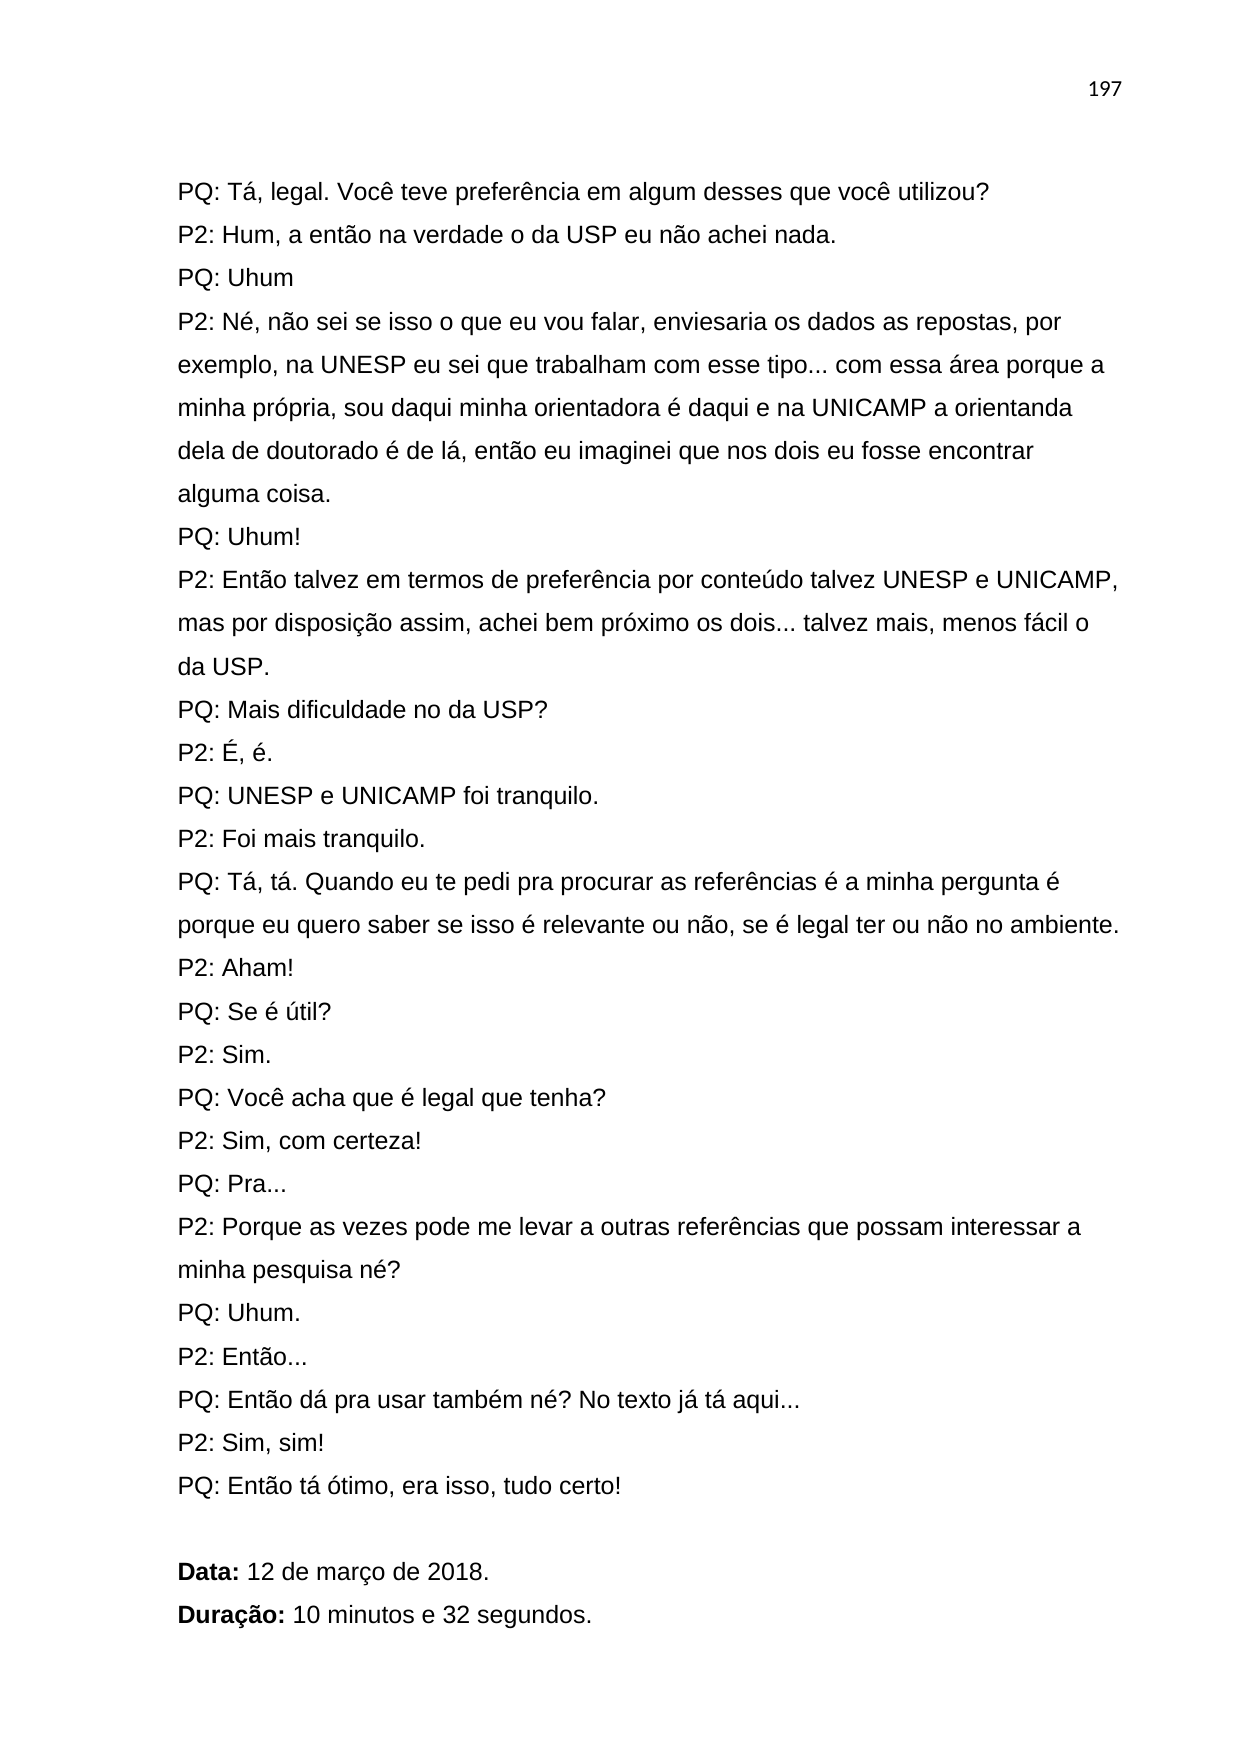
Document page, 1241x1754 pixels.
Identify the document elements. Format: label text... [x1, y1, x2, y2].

text P2: Então talvez em termos de preferência por conteúdo talvez UNESP e UNICAMP, mas por disposição assim, achei bem próximo os dois... talvez mais, menos fácil o da USP. [177, 565, 1122, 680]
text PQ: Tá, tá. Quando eu te pedi pra procurar as referências é a minha pergunta é porque eu quero saber se isso é relevante ou não, se é legal ter ou não no ambiente. [177, 867, 1122, 939]
text PQ: Então dá pra usar também né? No texto já tá aqui... [177, 1385, 1122, 1413]
text P2: Sim. [177, 1040, 1122, 1068]
text P2: Porque as vezes pode me levar a outras referências que possam interessar a minha pesquisa né? [177, 1212, 1122, 1284]
text P2: Aham! [177, 953, 1122, 982]
text PQ: Uhum [177, 263, 1122, 292]
text PQ: Tá, legal. Você teve preferência em algum desses que você utilizou? [177, 177, 1122, 206]
text PQ: Mais dificuldade no da USP? [177, 695, 1122, 723]
text Duração: 10 minutos e 32 segundos. [177, 1600, 1122, 1629]
text PQ: Se é útil? [177, 997, 1122, 1025]
text PQ: Então tá ótimo, era isso, tudo certo! [177, 1471, 1122, 1500]
text PQ: Pra... [177, 1169, 1122, 1198]
text P2: Sim, sim! [177, 1428, 1122, 1457]
text PQ: UNESP e UNICAMP foi tranquilo. [177, 781, 1122, 810]
text P2: Né, não sei se isso o que eu vou falar, enviesaria os dados as repostas, por exemplo, na UNESP eu sei que trabalham com esse tipo... com essa área porque a minha própria, sou daqui minha orientadora é daqui e na UNICAMP a orientanda dela de doutorado é de lá, então eu imaginei que nos dois eu fosse encontrar alguma coisa. [177, 307, 1122, 508]
text PQ: Você acha que é legal que tenha? [177, 1083, 1122, 1112]
text PQ: Uhum. [177, 1298, 1122, 1327]
text PQ: Uhum! [177, 522, 1122, 551]
text Data: 12 de março de 2018. [177, 1557, 1122, 1586]
text P2: Sim, com certeza! [177, 1126, 1122, 1155]
text P2: É, é. [177, 738, 1122, 767]
text P2: Então... [177, 1342, 1122, 1370]
text P2: Hum, a então na verdade o da USP eu não achei nada. [177, 220, 1122, 249]
text P2: Foi mais tranquilo. [177, 824, 1122, 853]
